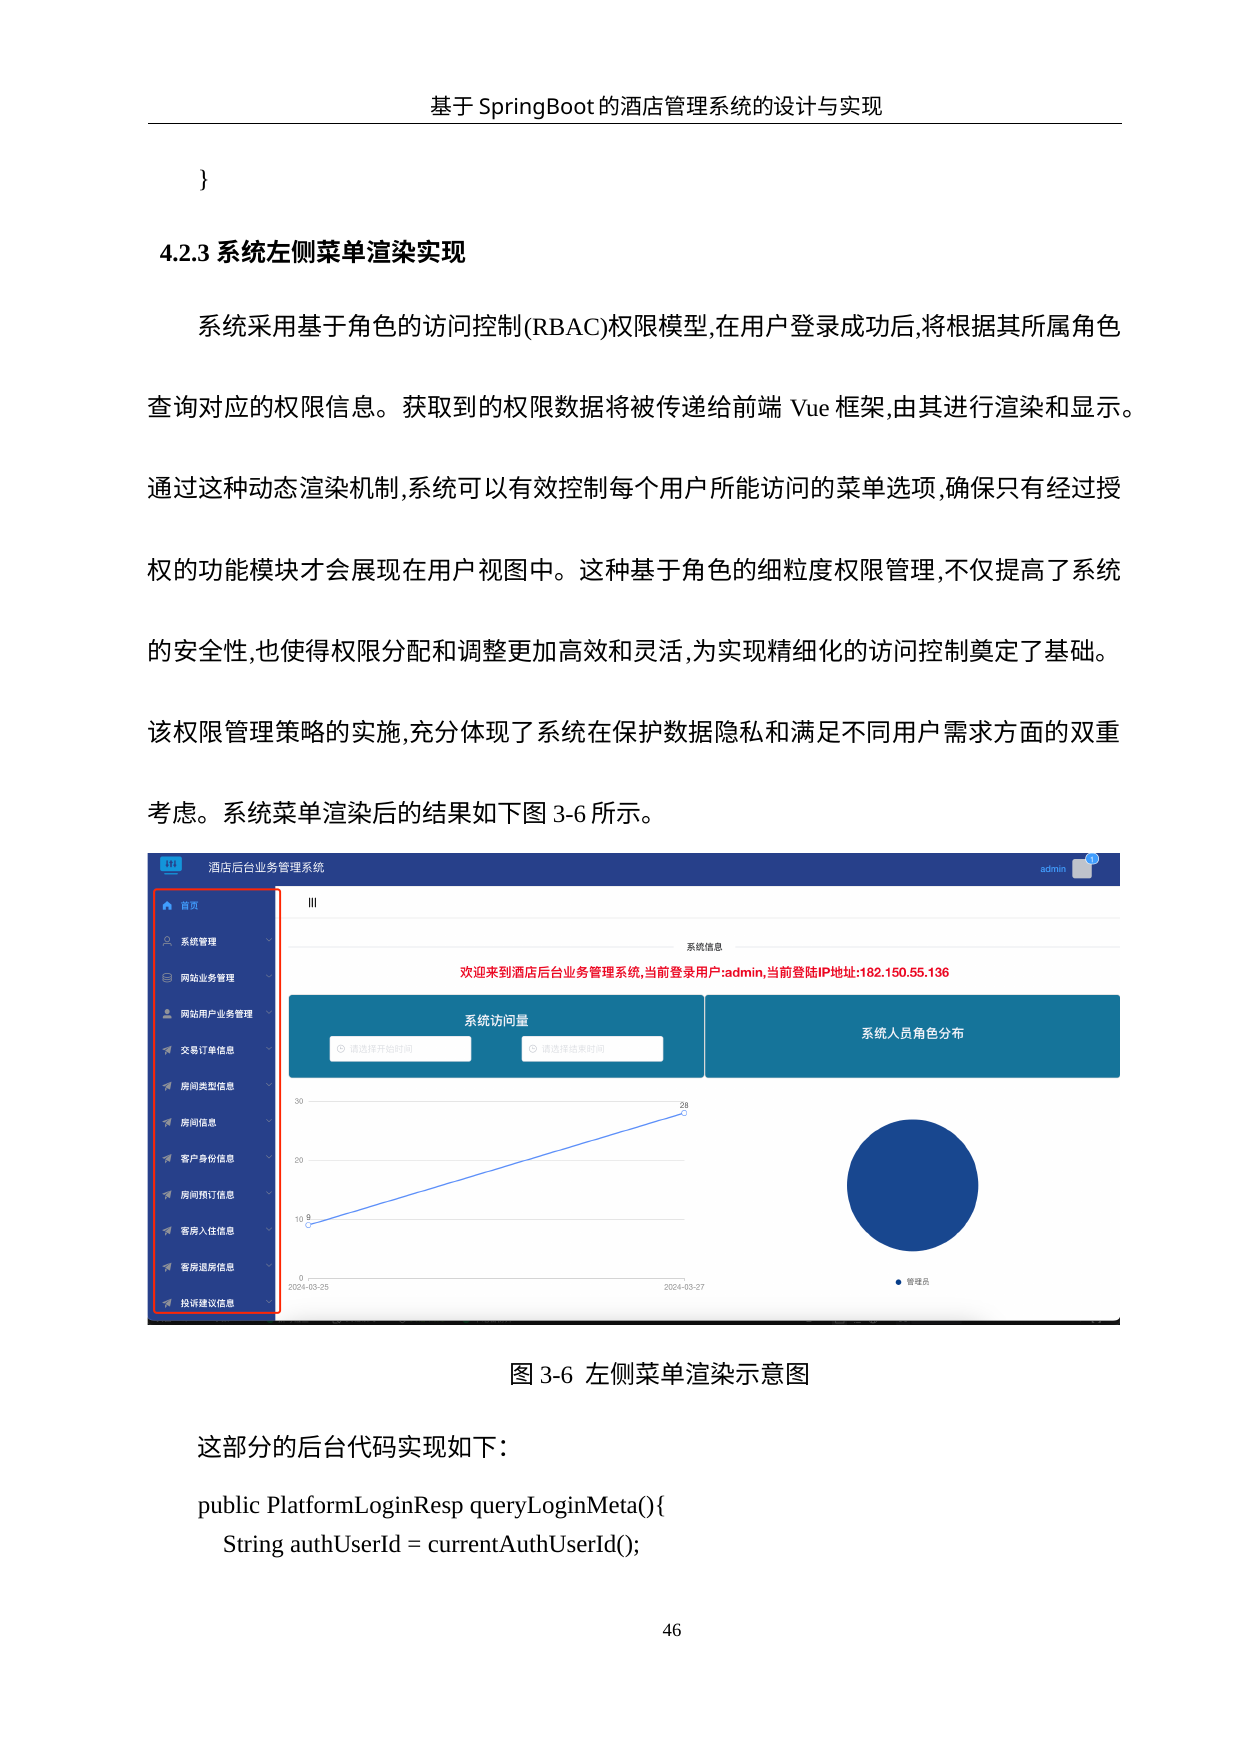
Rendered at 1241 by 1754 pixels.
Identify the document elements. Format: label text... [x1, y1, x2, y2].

text 图3-6 左侧菜单渲染示意图 [148, 1341, 1122, 1406]
text String authUserId = currentAuthUserId(); [148, 1528, 1122, 1560]
text } [148, 162, 1122, 194]
subtitle 系统左侧菜单渲染实现 [159, 218, 1122, 283]
text 系统采用基于角色的访问控制(RBAC)权限模型,在用户登录成功后,将根据其所属角色查询对应的权限信息。获取到的权限数据将被传递给前端Vue框架,由其进行渲染和显示。通过这种动态渲染机制,系统可以有效控制每个用户所能访问的菜单选项,确保只有经过授权的功能模块才会展现在用户视图中。这种基于角色的细粒度权限管理,不仅提高了系统的安全性,也使得权限分配和调整更加高效和灵活,为实现精细化的访问控制奠定了基础。该权限管理策略的实施,充分体现了系统在保护数据隐私和满足不同用户需求方面的双重考虑。系统菜单渲染后的结果如下图3-6所示。 [148, 666, 1122, 844]
text 这部分的后台代码实现如下： [148, 1414, 1122, 1479]
picture [147, 853, 1120, 1325]
text 系统采用基于角色的访问控制(RBAC)权限模型,在用户登录成功后,将根据其所属角色查询对应的权限信息。获取到的权限数据将被传递给前端Vue框架,由其进行渲染和显示。通过这种动态渲染机制,系统可以有效控制每个用户所能访问的菜单选项,确保只有经过授权的功能模块才会展现在用户视图中。这种基于角色的细粒度权限管理,不仅提高了系统的安全性,也使得权限分配和调整更加高效和灵活,为实现精细化的访问控制奠定了基础。该权限管理策略的实施,充分体现了系统在保护数据隐私和满足不同用户需求方面的双重考虑。系统菜单渲染后的结果如下图3-6所示。 [148, 292, 1122, 637]
text public PlatformLoginResp queryLoginMeta(){ [148, 1488, 1122, 1520]
